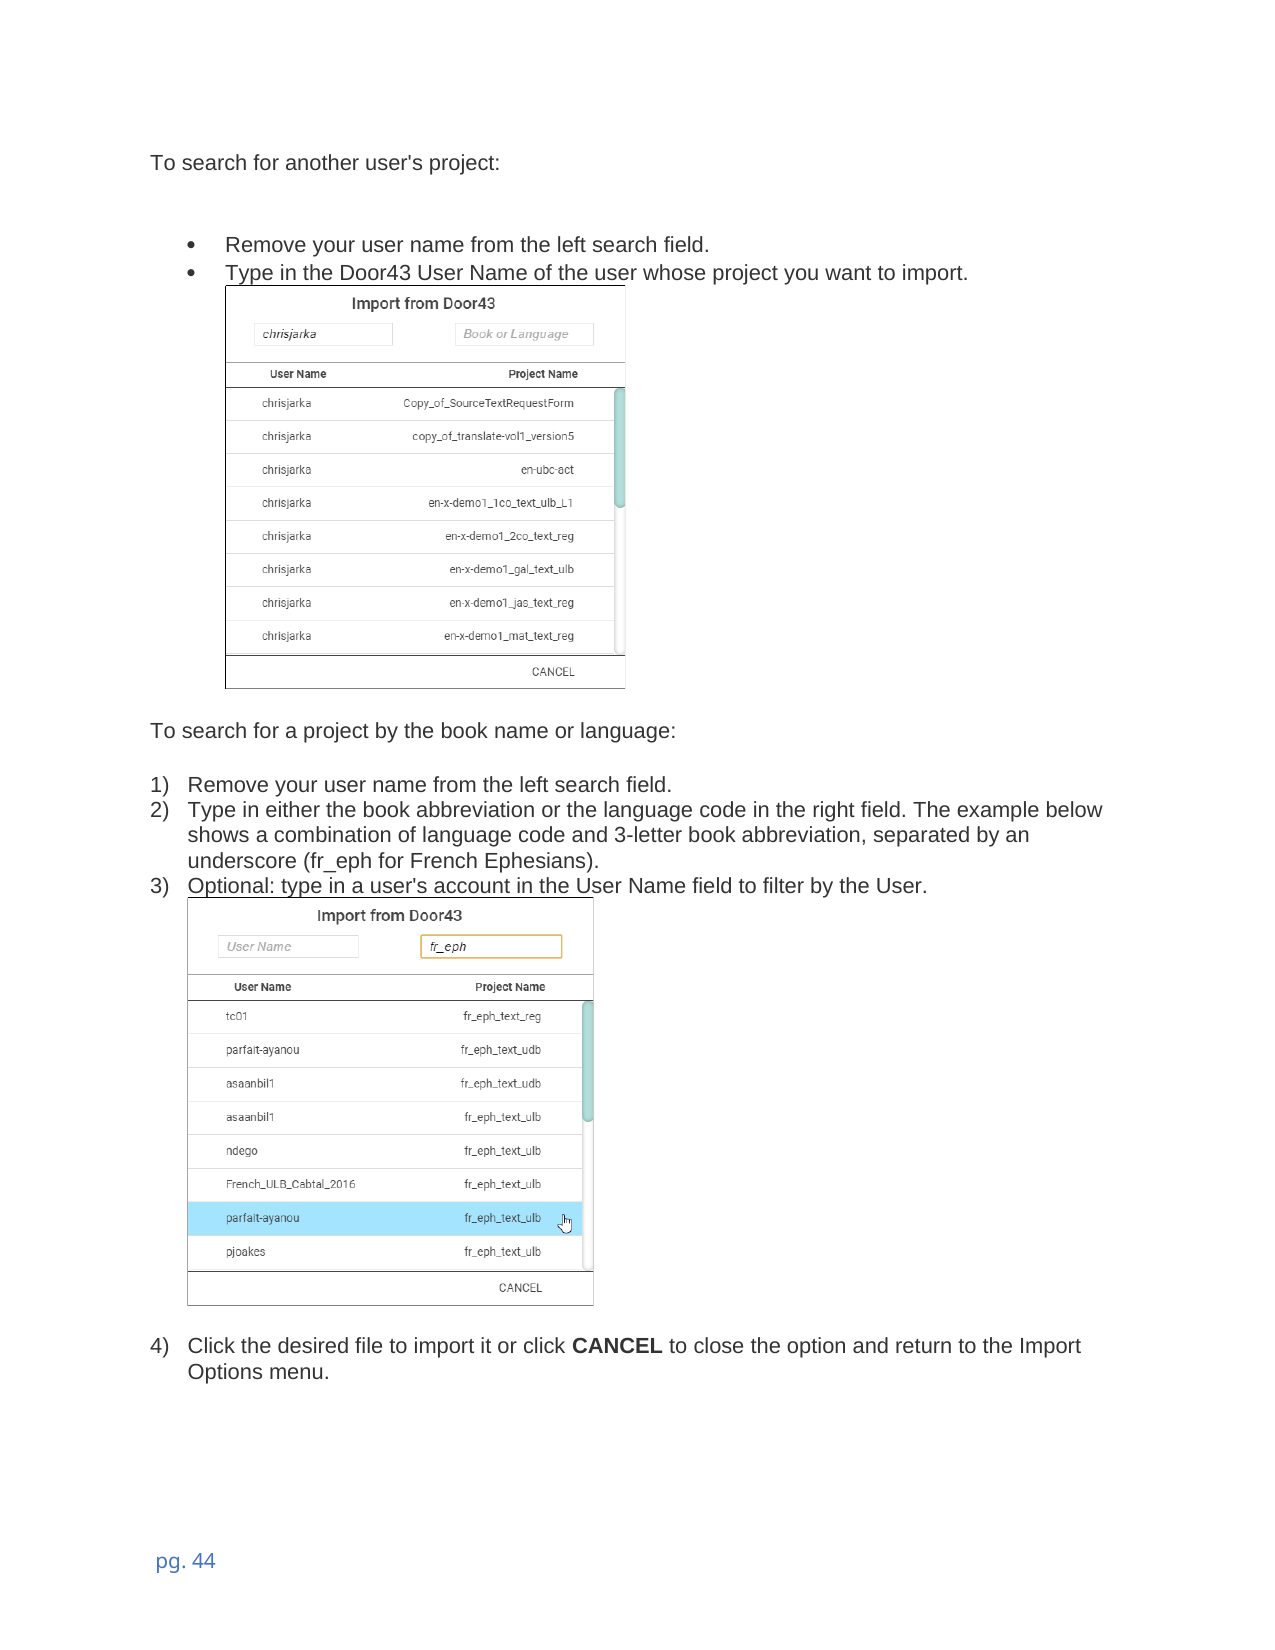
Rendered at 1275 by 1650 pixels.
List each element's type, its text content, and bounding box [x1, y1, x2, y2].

list Click the desired file to import it or click CANCEL to close the option and return to the Import Options menu. [150, 1333, 1125, 1384]
picture [225, 285, 626, 689]
picture [187, 897, 594, 1306]
list Type in either the book abbreviation or the language code in the right field. The example below shows a combination of language code and 3-letter book abbreviation, separated by an underscore (fr_eph for French Ephesians). [150, 797, 1125, 873]
list Remove your user name from the left search field. [187, 232, 1125, 258]
text To search for a project by the book name or language: [150, 717, 1125, 743]
list Remove your user name from the left search field. [150, 772, 1125, 797]
text To search for another user's project: [150, 150, 1125, 203]
